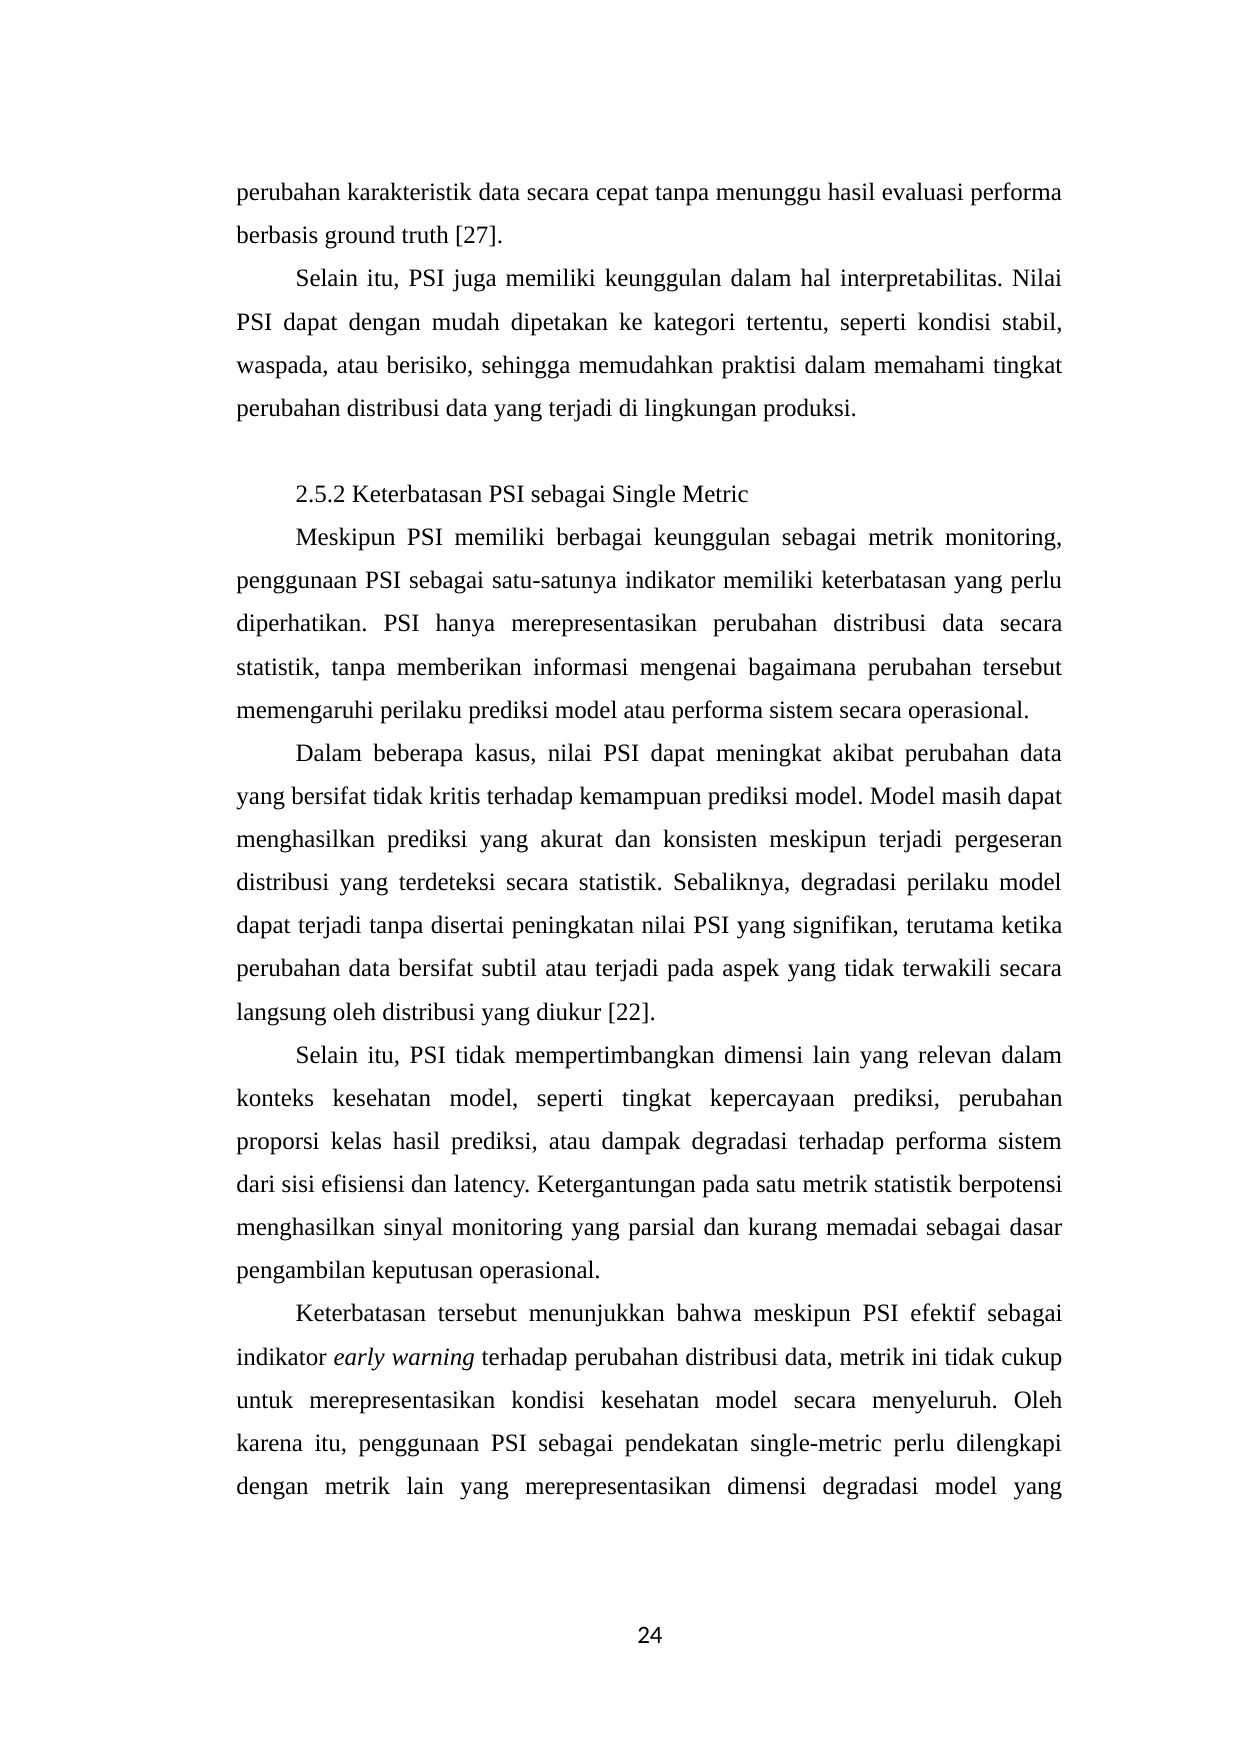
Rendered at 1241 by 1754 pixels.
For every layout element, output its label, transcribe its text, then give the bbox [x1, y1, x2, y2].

text 2.5.2 Keterbatasan PSI sebagai Single Metric [236, 479, 1063, 508]
text Dalam beberapa kasus, nilai PSI dapat meningkat akibat perubahan data yang bersifat tidak kritis terhadap kemampuan prediksi model. Model masih dapat menghasilkan prediksi yang akurat dan konsisten meskipun terjadi pergeseran distribusi yang terdeteksi secara statistik. Sebaliknya, degradasi perilaku model dapat terjadi tanpa disertai peningkatan nilai PSI yang signifikan, terutama ketika perubahan data bersifat subtil atau terjadi pada aspek yang tidak terwakili secara langsung oleh distribusi yang diukur [22]⁠. [236, 738, 1063, 1025]
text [236, 177, 1063, 249]
text Selain itu, PSI tidak mempertimbangkan dimensi lain yang relevan dalam konteks kesehatan model, seperti tingkat kepercayaan prediksi, perubahan proporsi kelas hasil prediksi, atau dampak degradasi terhadap performa sistem dari sisi efisiensi dan latency. Ketergantungan pada satu metrik statistik berpotensi menghasilkan sinyal monitoring yang parsial dan kurang memadai sebagai dasar pengambilan keputusan operasional. [236, 1040, 1063, 1284]
text Selain itu, PSI juga memiliki keunggulan dalam hal interpretabilitas. Nilai PSI dapat dengan mudah dipetakan ke kategori tertentu, seperti kondisi stabil, waspada, atau berisiko, sehingga memudahkan praktisi dalam memahami tingkat perubahan distribusi data yang terjadi di lingkungan produksi. [236, 263, 1063, 422]
text Meskipun PSI memiliki berbagai keunggulan sebagai metrik monitoring, penggunaan PSI sebagai satu-satunya indikator memiliki keterbatasan yang perlu diperhatikan. PSI hanya merepresentasikan perubahan distribusi data secara statistik, tanpa memberikan informasi mengenai bagaimana perubahan tersebut memengaruhi perilaku prediksi model atau performa sistem secara operasional. [236, 522, 1063, 723]
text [236, 1298, 1063, 1500]
